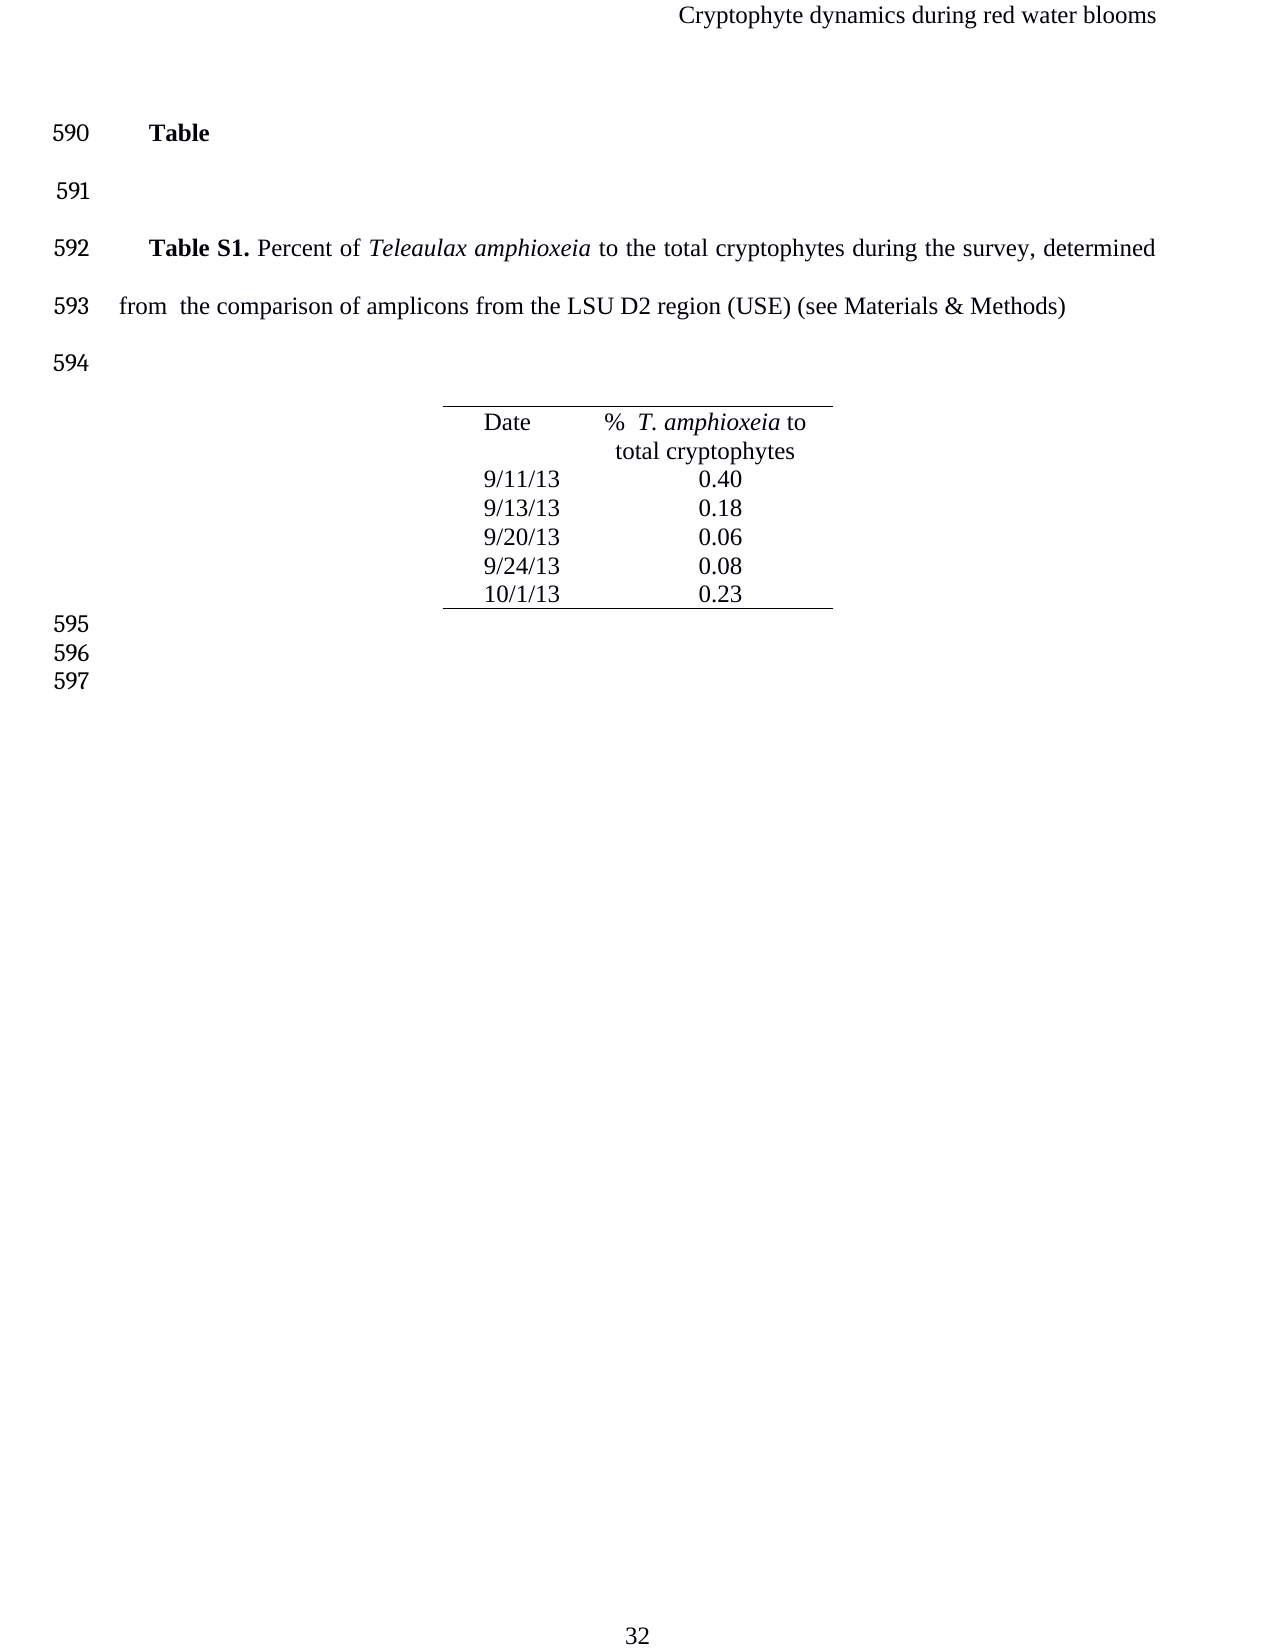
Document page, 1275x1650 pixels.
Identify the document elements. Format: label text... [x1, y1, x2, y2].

table_cell 9/24/13 [443, 551, 577, 579]
table_cell 0.23 [578, 580, 833, 608]
table_cell 0.18 [578, 493, 833, 522]
table_cell 9/11/13 [443, 465, 577, 493]
table_cell 9/20/13 [443, 522, 577, 551]
table_cell 0.40 [578, 465, 833, 493]
table_cell 0.06 [578, 522, 833, 551]
table_cell 0.08 [578, 551, 833, 579]
table_header % T. amphioxeia to total cryptophytes [578, 407, 833, 464]
table_cell 9/13/13 [443, 493, 577, 522]
text Table [118, 118, 1156, 147]
table_header Date [443, 407, 577, 464]
table_cell 10/1/13 [443, 580, 577, 608]
text Table S1. Percent of Teleaulax amphioxeia to the total cryptophytes during the survey, determined from the comparison of amplicons from the LSU D2 region (USE) (see Materials & Methods) [118, 233, 1156, 320]
